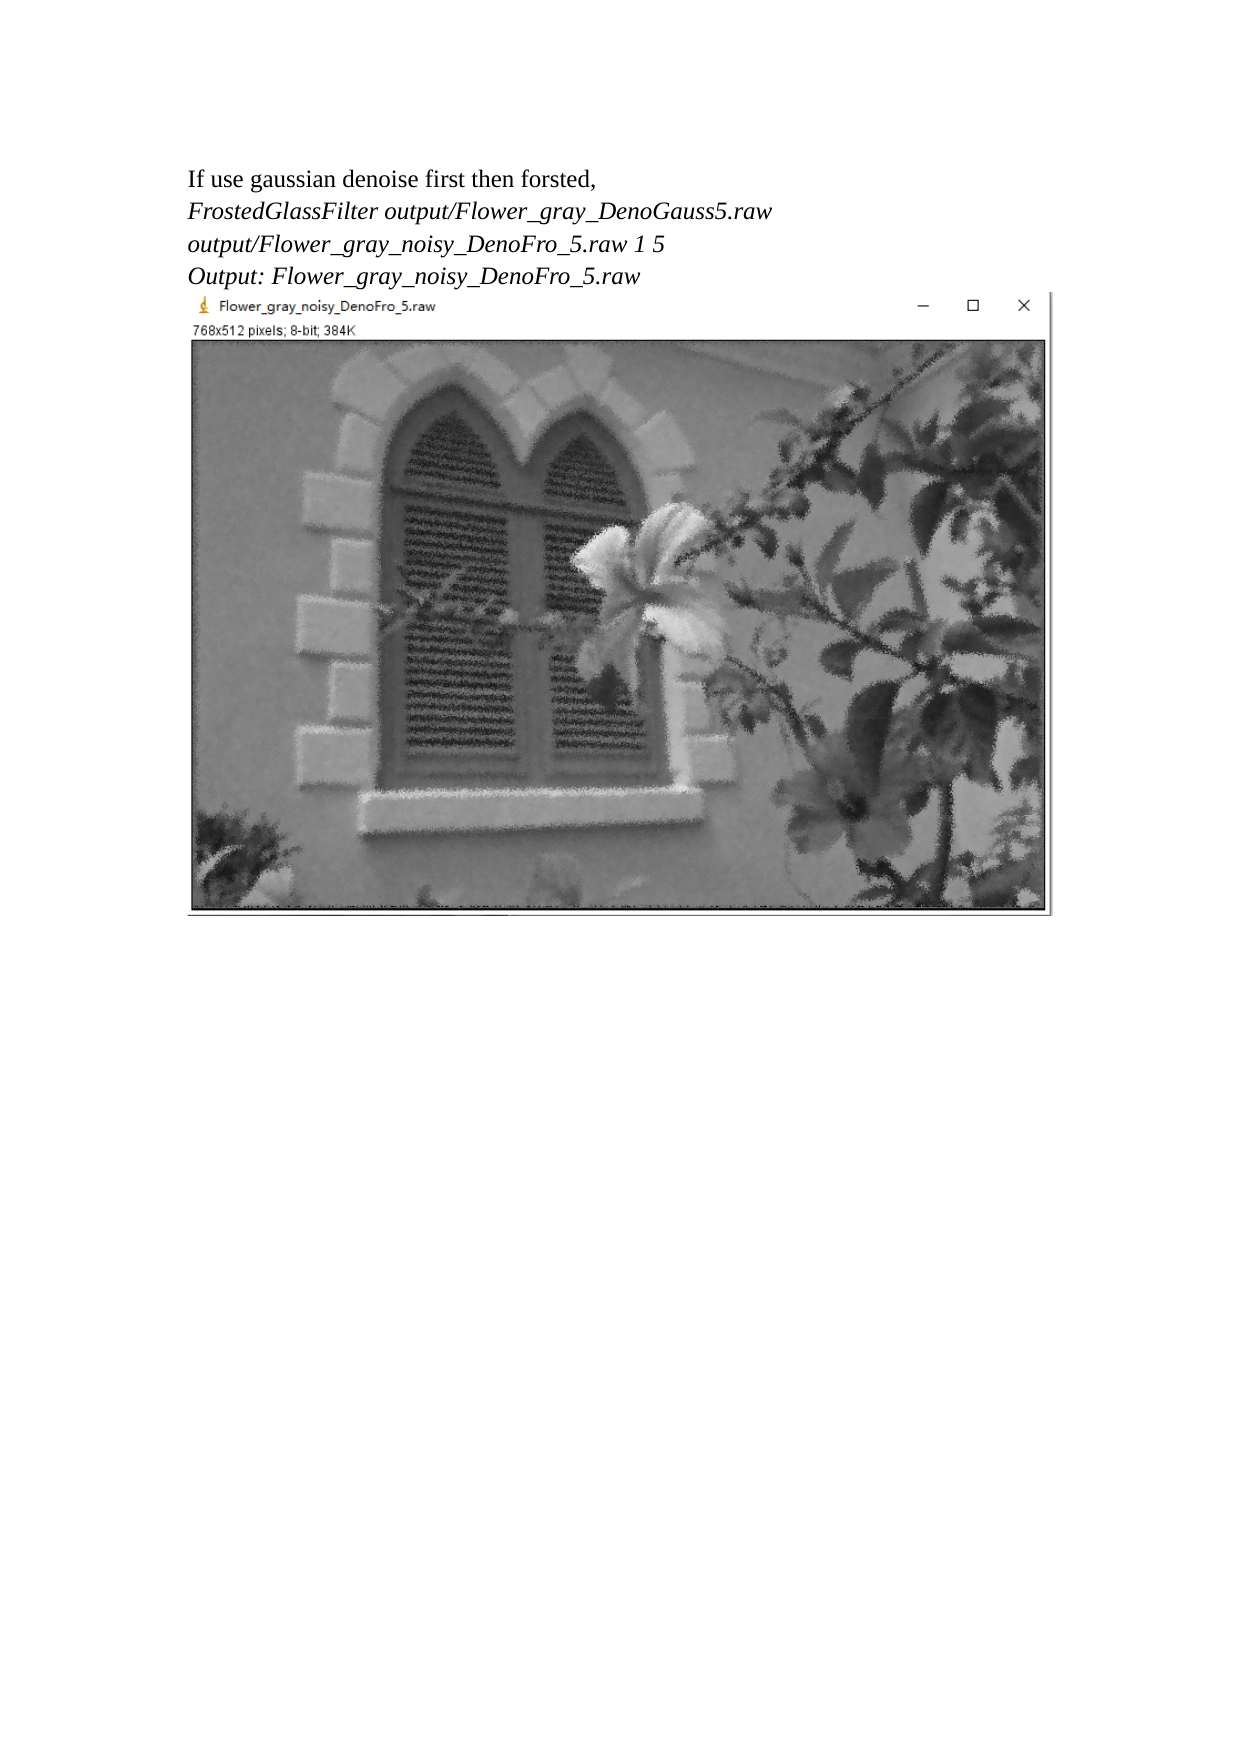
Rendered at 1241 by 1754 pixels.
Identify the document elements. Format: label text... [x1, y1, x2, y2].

text If use gaussian denoise first then forsted, [187, 162, 1053, 194]
text FrostedGlassFilter output/Flower_gray_DenoGauss5.raw output/Flower_gray_noisy_DenoFro_5.raw 1 5 [187, 194, 1053, 259]
text Output: Flower_gray_noisy_DenoFro_5.raw [187, 259, 1053, 292]
picture [187, 292, 1053, 916]
